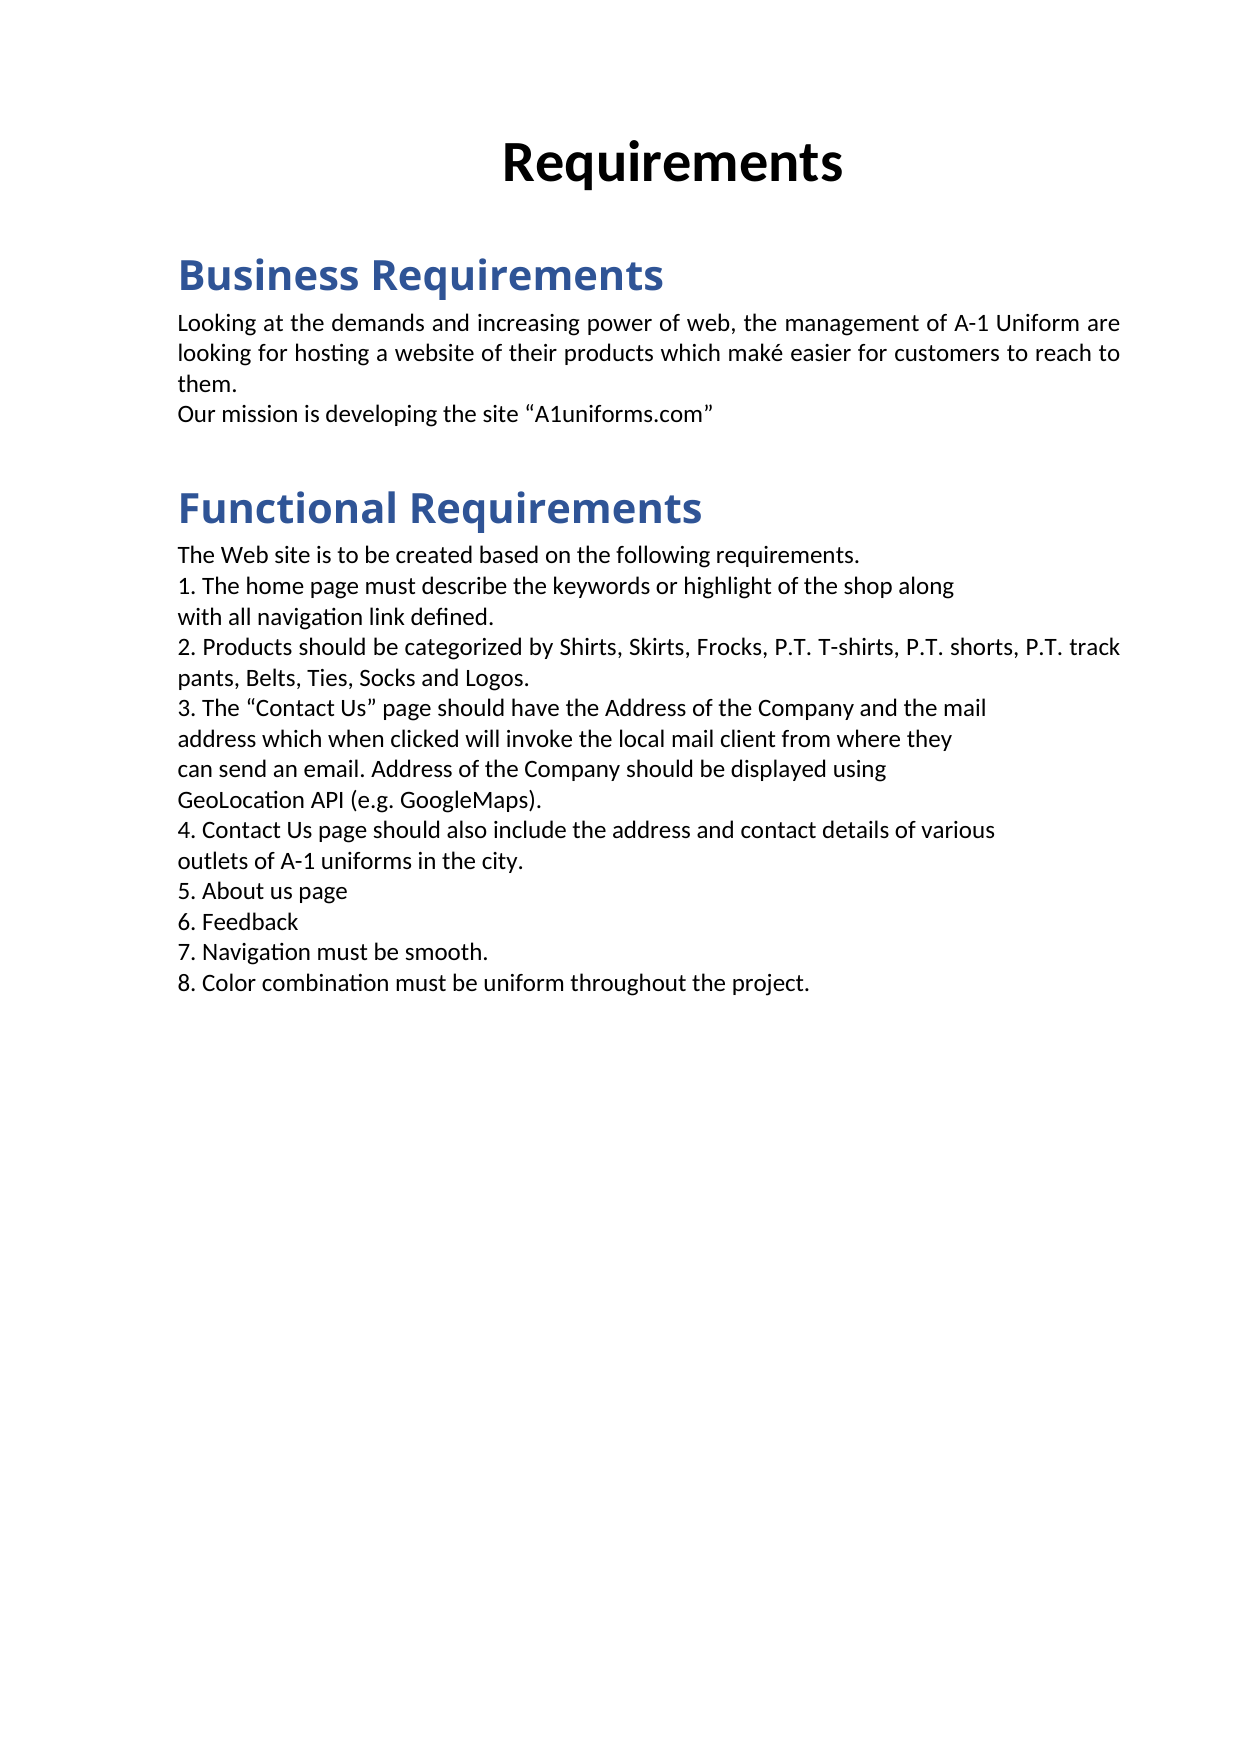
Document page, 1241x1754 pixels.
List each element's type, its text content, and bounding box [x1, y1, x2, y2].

text Our mission is developing the site “A1uniforms.com” [177, 398, 1122, 429]
text 5. About us page [177, 875, 1122, 906]
text The Web site is to be created based on the following requirements. [177, 540, 1122, 570]
text GeoLocation API (e.g. GoogleMaps). [177, 784, 1122, 814]
text 2. Products should be categorized by Shirts, Skirts, Frocks, P.T. T-shirts, P.T. shorts, P.T. track pants, Belts, Ties, Socks and Logos. [177, 631, 1122, 692]
text 6. Feedback [177, 906, 1122, 936]
subtitle Functional Requirements [177, 478, 1122, 535]
subtitle Requirements [224, 125, 1122, 196]
text 7. Navigation must be smooth. [177, 936, 1122, 967]
text 3. The “Contact Us” page should have the Address of the Company and the mail [177, 692, 1122, 723]
text 1. The home page must describe the keywords or highlight of the shop along [177, 570, 1122, 601]
text 4. Contact Us page should also include the address and contact details of various [177, 814, 1122, 845]
text can send an email. Address of the Company should be displayed using [177, 753, 1122, 784]
text address which when clicked will invoke the local mail client from where they [177, 723, 1122, 753]
text with all navigation link defined. [177, 601, 1122, 631]
text outlets of A-1 uniforms in the city. [177, 845, 1122, 875]
text Looking at the demands and increasing power of web, the management of A-1 Uniform are looking for hosting a website of their products which maké easier for customers to reach to them. [177, 307, 1122, 398]
subtitle Business Requirements [177, 246, 1122, 302]
text 8. Color combination must be uniform throughout the project. [177, 967, 1122, 997]
